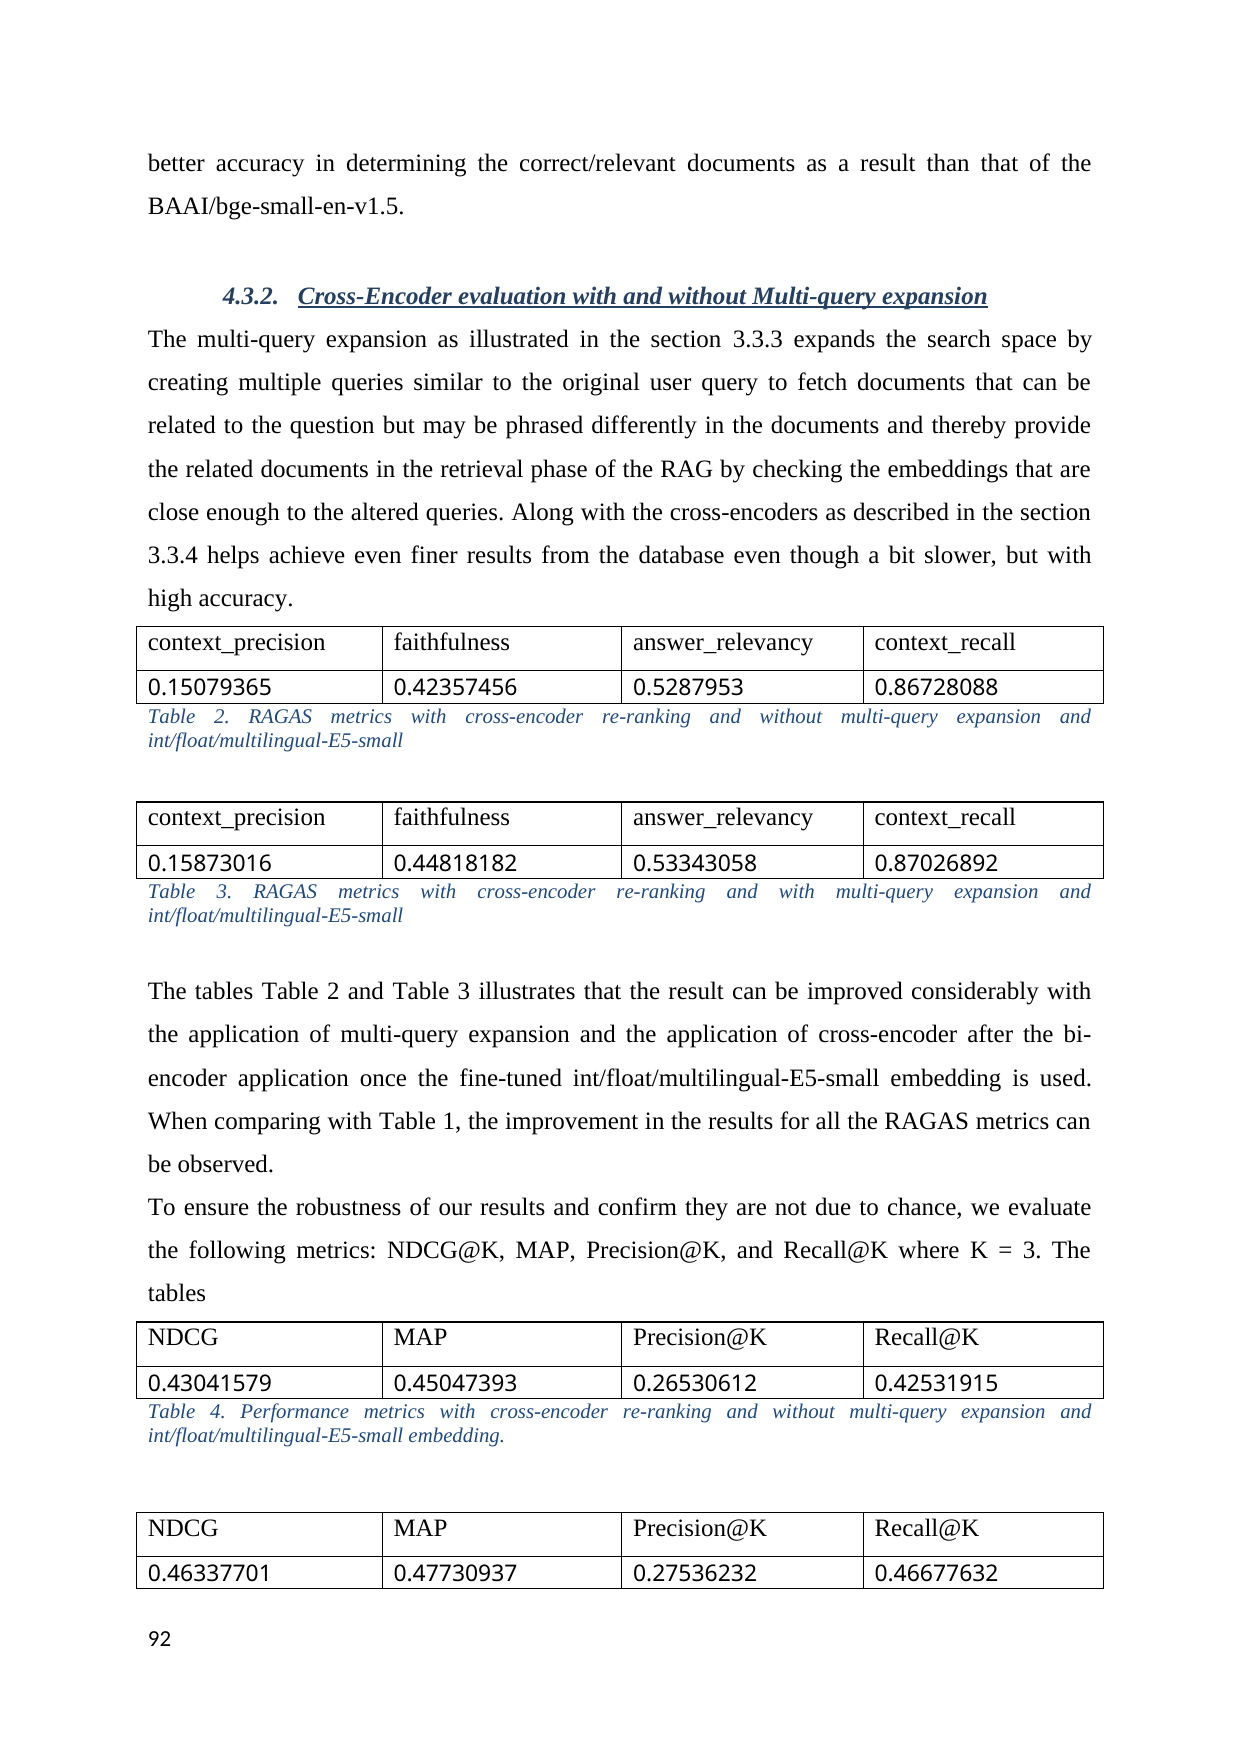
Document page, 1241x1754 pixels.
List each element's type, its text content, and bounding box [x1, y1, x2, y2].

table_header answer_relevancy [622, 627, 863, 670]
table_header NDCG [137, 1323, 382, 1366]
text The multi-query expansion as illustrated in the section 3.3.3 expands the search space by creating multiple queries similar to the original user query to fetch documents that can be related to the question but may be phrased differently in the documents and thereby provide the related documents in the retrieval phase of the RAG by checking the embeddings that are close enough to the altered queries. Along with the cross-encoders as described in the section 3.3.4 helps achieve even finer results from the database even though a bit slower, but with high accuracy. [148, 324, 1092, 612]
table_cell 0.42357456 [383, 671, 621, 703]
table_header Precision@K [622, 1513, 863, 1556]
table_cell 0.46677632 [864, 1557, 1103, 1588]
table_header Recall@K [864, 1323, 1103, 1366]
table_cell 0.53343058 [622, 846, 863, 878]
text To ensure the robustness of our results and confirm they are not due to chance, we evaluate the following metrics: NDCG@K, MAP, Precision@K, and Recall@K where K = 3. The tables [148, 1192, 1092, 1307]
table_header context_recall [864, 627, 1103, 670]
table_cell 0.42531915 [864, 1367, 1103, 1398]
table_cell 0.5287953 [622, 671, 863, 703]
table_header NDCG [137, 1513, 382, 1556]
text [148, 148, 1092, 219]
table_header faithfulness [383, 627, 621, 670]
table_header MAP [383, 1513, 621, 1556]
table_cell 0.86728088 [864, 671, 1103, 703]
text Table 3. RAGAS metrics with cross-encoder re-ranking and with multi-query expansion and int/float/multilingual-E5-small [148, 879, 1092, 927]
table_header MAP [383, 1323, 621, 1366]
table_cell 0.15873016 [137, 846, 382, 878]
table_header context_precision [137, 627, 382, 670]
table_cell 0.47730937 [383, 1557, 621, 1588]
table_cell 0.46337701 [137, 1557, 382, 1588]
subtitle Cross-Encoder evaluation with and without Multi-query expansion [223, 281, 1092, 310]
table_cell 0.15079365 [137, 671, 382, 703]
table_cell 0.27536232 [622, 1557, 863, 1588]
table_cell 0.45047393 [383, 1367, 621, 1398]
table_cell 0.43041579 [137, 1367, 382, 1398]
table_cell 0.44818182 [383, 846, 621, 878]
table_header answer_relevancy [622, 803, 863, 845]
table_cell 0.87026892 [864, 846, 1103, 878]
text Table 4. Performance metrics with cross-encoder re-ranking and without multi-query expansion and int/float/multilingual-E5-small embedding. [148, 1399, 1092, 1447]
table_header Recall@K [864, 1513, 1103, 1556]
table_header faithfulness [383, 803, 621, 845]
table_header context_recall [864, 803, 1103, 845]
table_header context_precision [137, 803, 382, 845]
text Table 2. RAGAS metrics with cross-encoder re-ranking and without multi-query expansion and int/float/multilingual-E5-small [148, 704, 1092, 752]
table_header Precision@K [622, 1323, 863, 1366]
text The tables Table 2 and Table 3 illustrates that the result can be improved considerably with the application of multi-query expansion and the application of cross-encoder after the bi-encoder application once the fine-tuned int/float/multilingual-E5-small embedding is used. When comparing with Table 1, the improvement in the results for all the RAGAS metrics can be observed. [148, 976, 1092, 1178]
table_cell 0.26530612 [622, 1367, 863, 1398]
